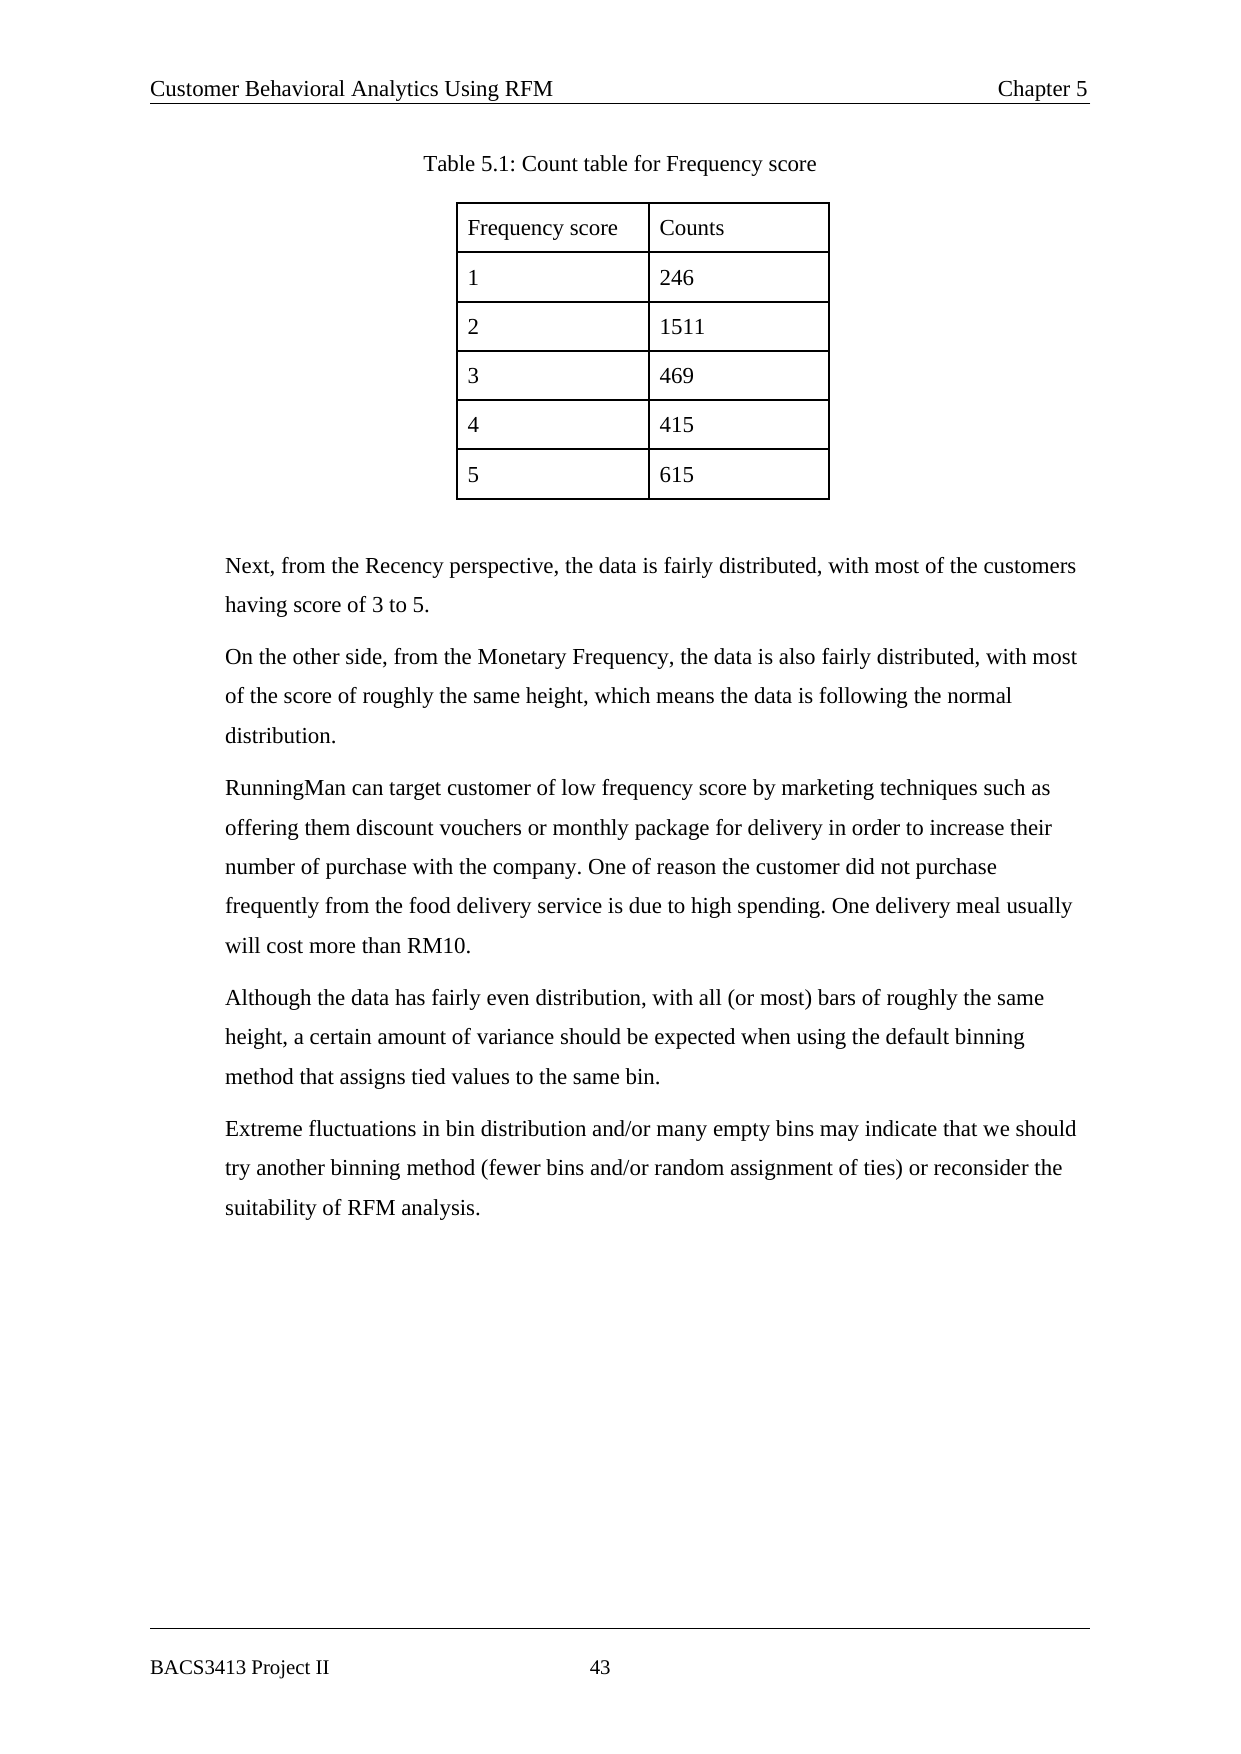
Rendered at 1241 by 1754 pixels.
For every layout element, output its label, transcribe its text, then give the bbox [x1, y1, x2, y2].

text Although the data has fairly even distribution, with all (or most) bars of roughly the same height, a certain amount of variance should be expected when using the default binning method that assigns tied values to the same bin. [225, 984, 1090, 1089]
text RunningMan can target customer of low frequency score by marketing techniques such as offering them discount vouchers or monthly package for delivery in order to increase their number of purchase with the company. One of reason the customer did not purchase frequently from the food delivery service is due to high spending. One delivery meal usually will cost more than RM10. [225, 774, 1090, 958]
table_header Frequency score [458, 204, 648, 251]
table_cell 4 [458, 401, 648, 448]
table_cell 5 [458, 450, 648, 498]
table_header Counts [650, 204, 828, 251]
text Next, from the Recency perspective, the data is fairly distributed, with most of the customers having score of 3 to 5. [225, 552, 1090, 617]
table_cell 615 [650, 450, 828, 498]
table_cell 2 [458, 303, 648, 350]
table_cell 1511 [650, 303, 828, 350]
table_cell 469 [650, 352, 828, 399]
text On the other side, from the Monetary Frequency, the data is also fairly distributed, with most of the score of roughly the same height, which means the data is following the normal distribution. [225, 643, 1090, 748]
table_cell 415 [650, 401, 828, 448]
text Extreme fluctuations in bin distribution and/or many empty bins may indicate that we should try another binning method (fewer bins and/or random assignment of ties) or reconsider the suitability of RFM analysis. [225, 1115, 1090, 1220]
table_cell 246 [650, 253, 828, 301]
text Table 5.1: Count table for Frequency score [150, 150, 1090, 176]
table_cell 1 [458, 253, 648, 301]
table_cell 3 [458, 352, 648, 399]
